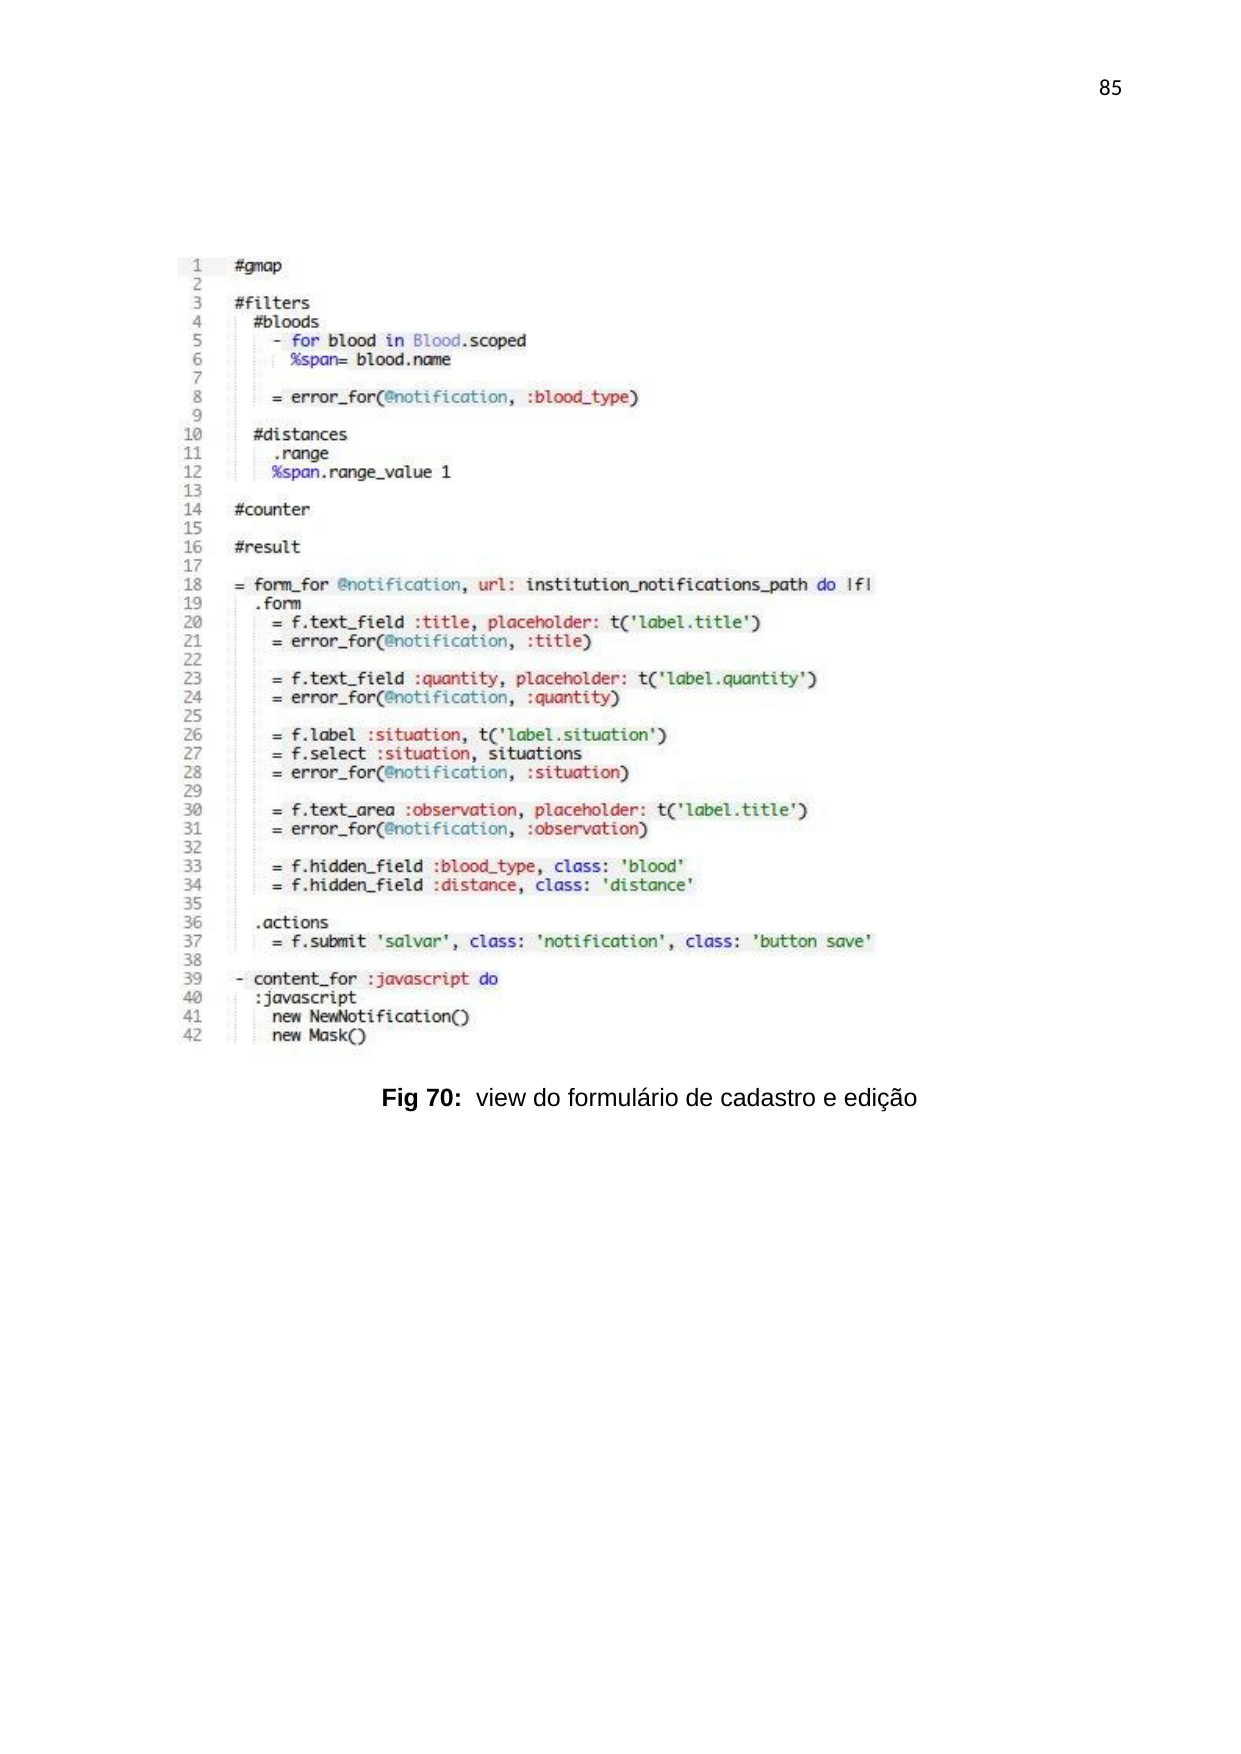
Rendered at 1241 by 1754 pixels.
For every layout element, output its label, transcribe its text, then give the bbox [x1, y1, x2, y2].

text Fig 70: view do formulário de cadastro e edição [177, 1083, 1122, 1112]
picture [177, 256, 909, 1071]
